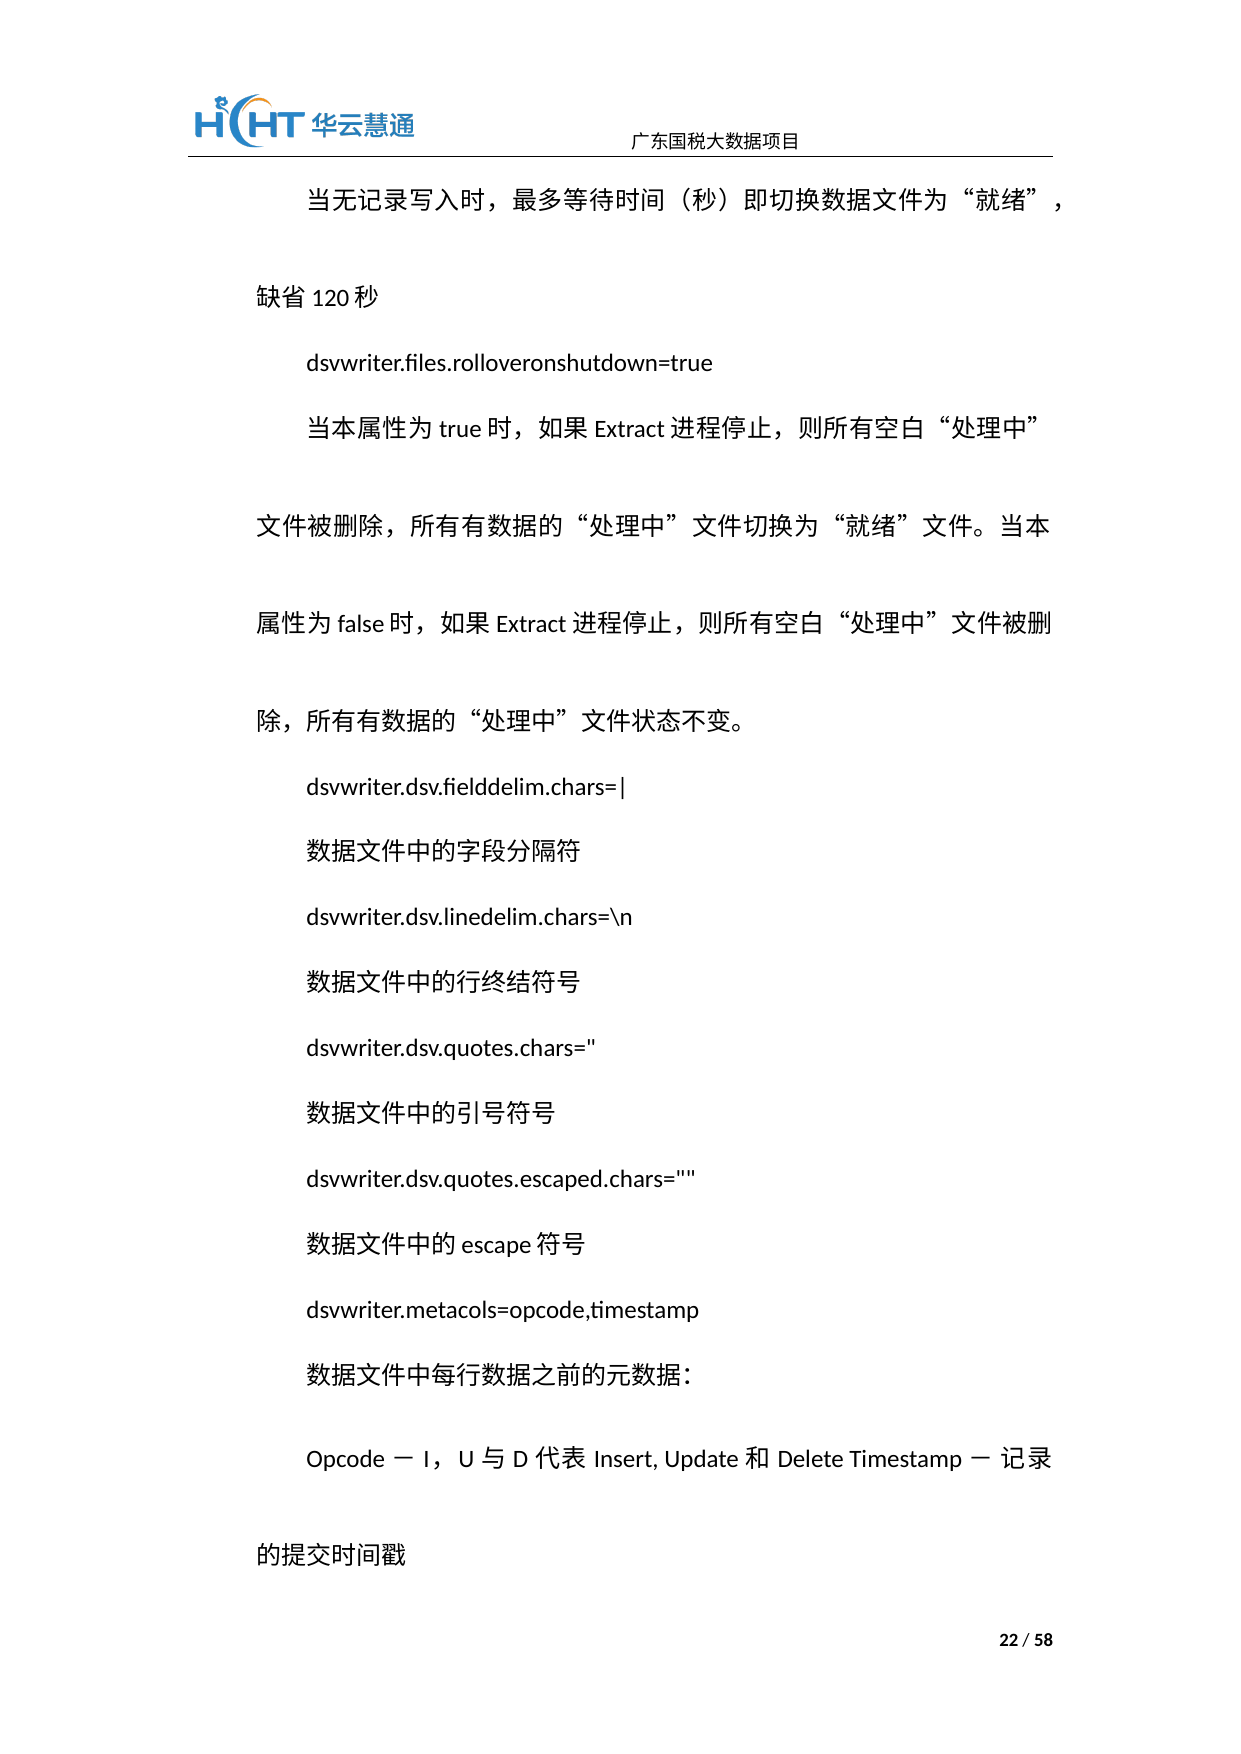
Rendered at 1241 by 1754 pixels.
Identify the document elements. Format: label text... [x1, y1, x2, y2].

text Opcode － I，U与D代表Insert, Update和Delete Timestamp － 记录的提交时间戳 [256, 1424, 1053, 1586]
picture [187, 88, 424, 149]
text dsvwriter.dsv.linedelim.chars=\n [256, 901, 1053, 933]
text dsvwriter.metacols=opcode,timestamp [256, 1293, 1053, 1326]
text 数据文件中的escape符号 [256, 1210, 1053, 1275]
text 当本属性为true时，如果Extract进程停止，则所有空白“处理中”文件被删除，所有有数据的“处理中”文件切换为“就绪”文件。当本属性为false时，如果Extract进程停止，则所有空白“处理中”文件被删除，所有有数据的“处理中”文件状态不变。 [256, 394, 1053, 752]
text 数据文件中的行终结符号 [256, 948, 1053, 1013]
text dsvwriter.dsv.fielddelim.chars=| [256, 770, 1053, 802]
text 当无记录写入时，最多等待时间（秒）即切换数据文件为“就绪”，缺省120秒 [256, 166, 1053, 328]
text 数据文件中的引号符号 [256, 1079, 1053, 1144]
text 数据文件中每行数据之前的元数据： [256, 1341, 1053, 1406]
text 数据文件中的字段分隔符 [256, 817, 1053, 882]
text dsvwriter.dsv.quotes.escaped.chars="" [256, 1162, 1053, 1195]
text dsvwriter.dsv.quotes.chars=" [256, 1031, 1053, 1064]
text dsvwriter.files.rolloveronshutdown=true [256, 346, 1053, 379]
